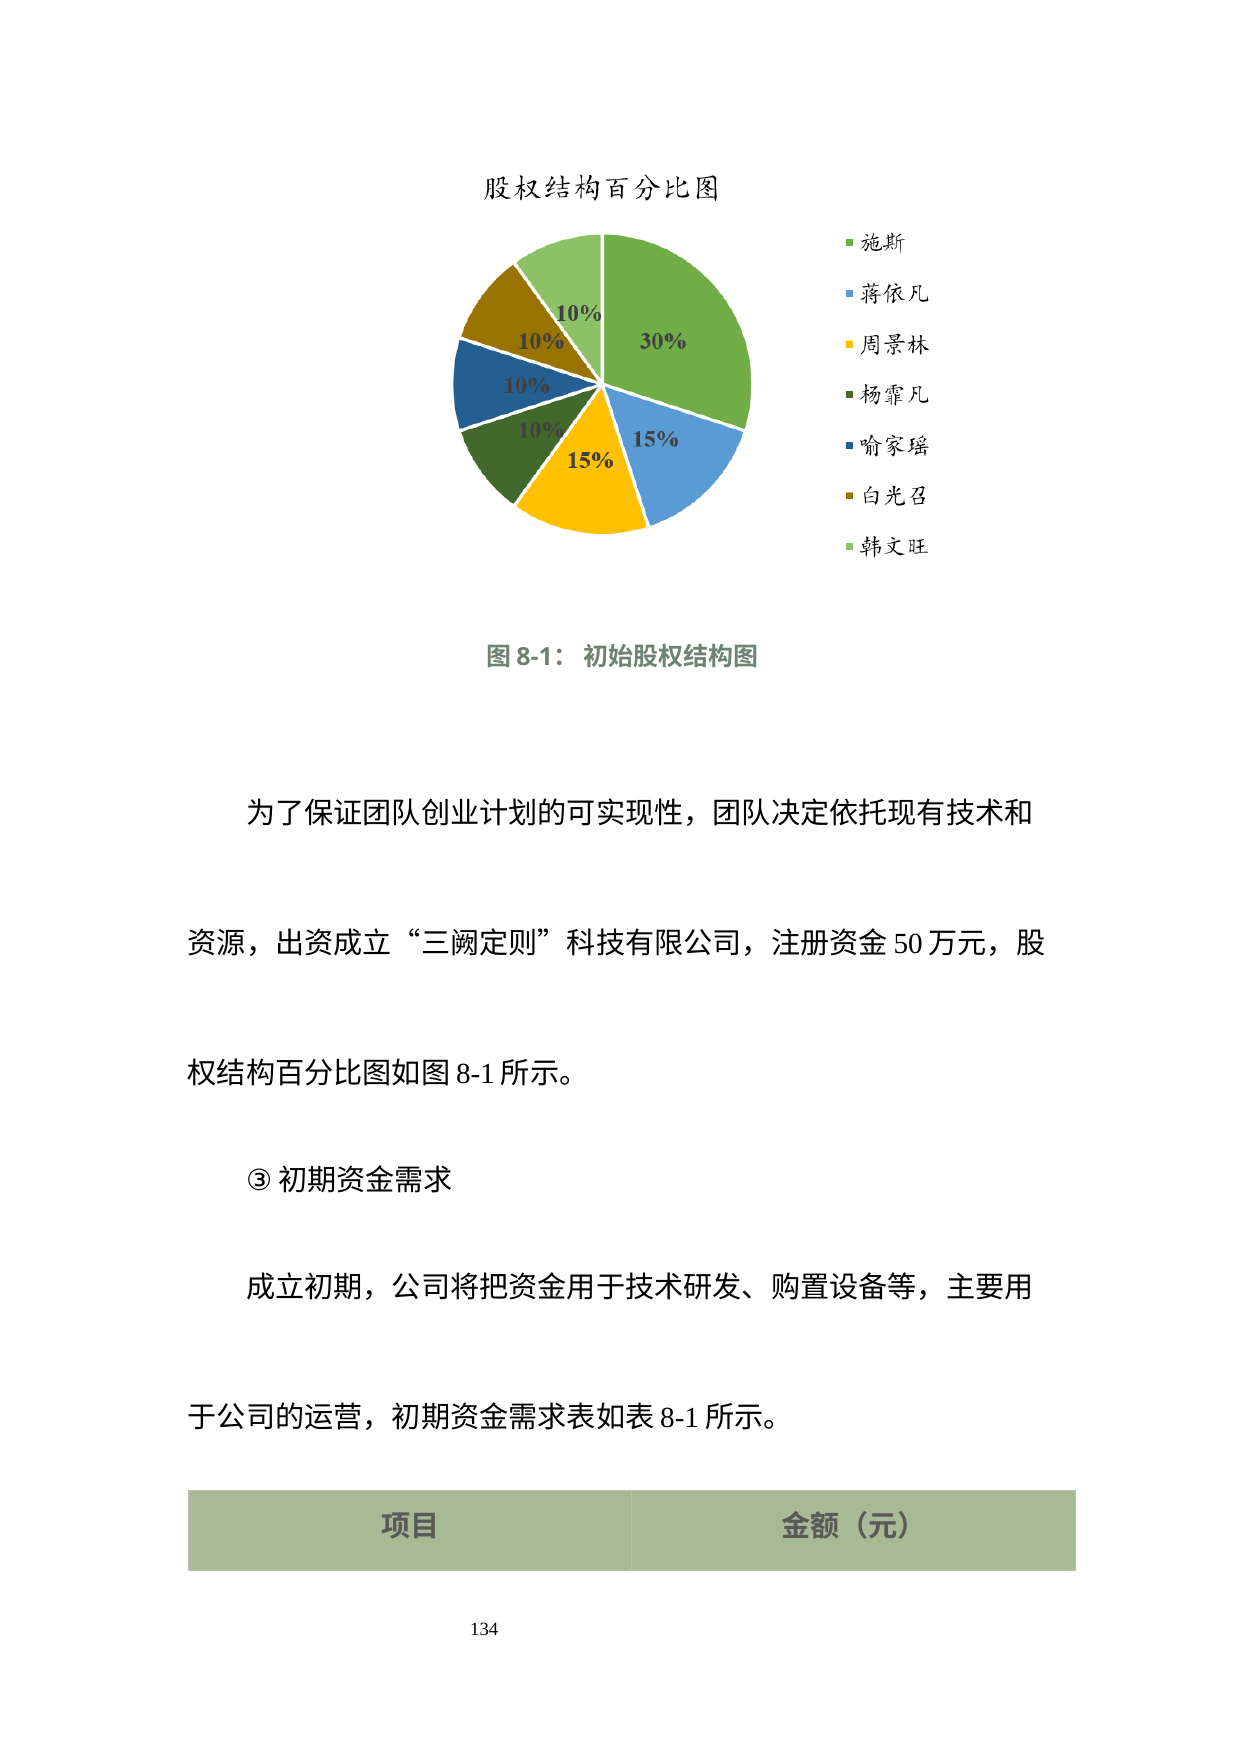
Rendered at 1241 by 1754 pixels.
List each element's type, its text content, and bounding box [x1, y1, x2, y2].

text 为了保证团队创业计划的可实现性，团队决定依托现有技术和资源，出资成立“三阙定则”科技有限公司，注册资金50万元，股权结构百分比图如图8-1所示。 [187, 778, 1053, 1103]
table_header 项目 [189, 1491, 631, 1570]
text 成立初期，公司将把资金用于技术研发、购置设备等，主要用于公司的运营，初期资金需求表如表8-1所示。 [187, 1252, 1053, 1447]
picture [357, 162, 942, 576]
text ③初期资金需求 [187, 1145, 1053, 1210]
table_header 金额（元） [632, 1491, 1075, 1570]
